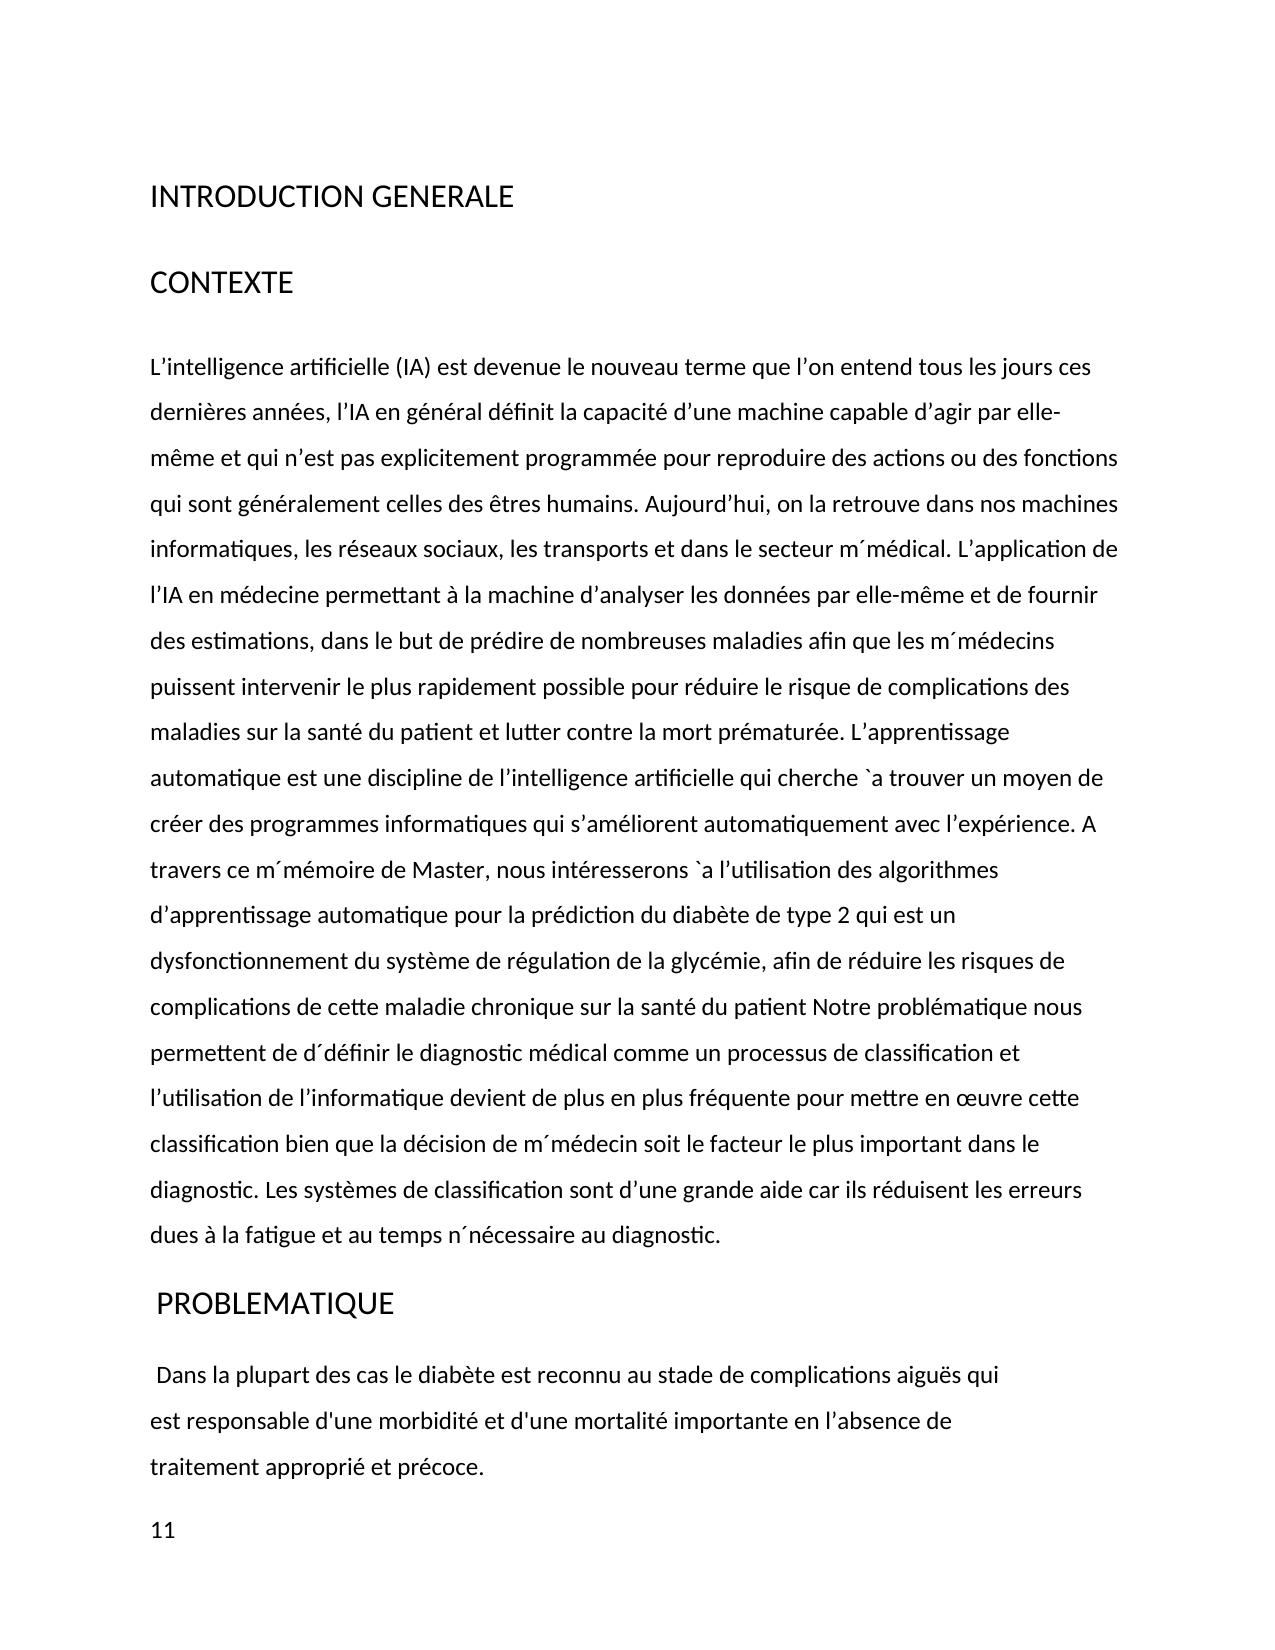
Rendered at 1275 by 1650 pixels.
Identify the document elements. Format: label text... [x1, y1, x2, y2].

subtitle PROBLEMATIQUE [156, 1282, 1125, 1323]
subtitle INTRODUCTION GENERALE [150, 175, 1125, 216]
list L’intelligence artificielle (IA) est devenue le nouveau terme que l’on entend tous les jours ces dernières années, l’IA en général définit la capacité d’une machine capable d’agir par elle-même et qui n’est pas explicitement programmée pour reproduire des actions ou des fonctions qui sont généralement celles des êtres humains. Aujourd’hui, on la retrouve dans nos machines informatiques, les réseaux sociaux, les transports et dans le secteur m´médical. L’application de l’IA en médecine permettant à la machine d’analyser les données par elle-même et de fournir des estimations, dans le but de prédire de nombreuses maladies afin que les m´médecins puissent intervenir le plus rapidement possible pour réduire le risque de complications des maladies sur la santé du patient et lutter contre la mort prématurée. L’apprentissage automatique est une discipline de l’intelligence artificielle qui cherche `a trouver un moyen de créer des programmes informatiques qui s’améliorent automatiquement avec l’expérience. A travers ce m´mémoire de Master, nous intéresserons `a l’utilisation des algorithmes d’apprentissage automatique pour la prédiction du diabète de type 2 qui est un dysfonctionnement du système de régulation de la glycémie, afin de réduire les risques de complications de cette maladie chronique sur la santé du patient Notre problématique nous permettent de d´définir le diagnostic médical comme un processus de classification et l’utilisation de l’informatique devient de plus en plus fréquente pour mettre en œuvre cette classification bien que la décision de m´médecin soit le facteur le plus important dans le diagnostic. Les systèmes de classification sont d’une grande aide car ils réduisent les erreurs dues à la fatigue et au temps n´nécessaire au diagnostic. [150, 305, 1125, 1250]
subtitle CONTEXTE [150, 261, 1125, 302]
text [150, 1360, 1125, 1482]
